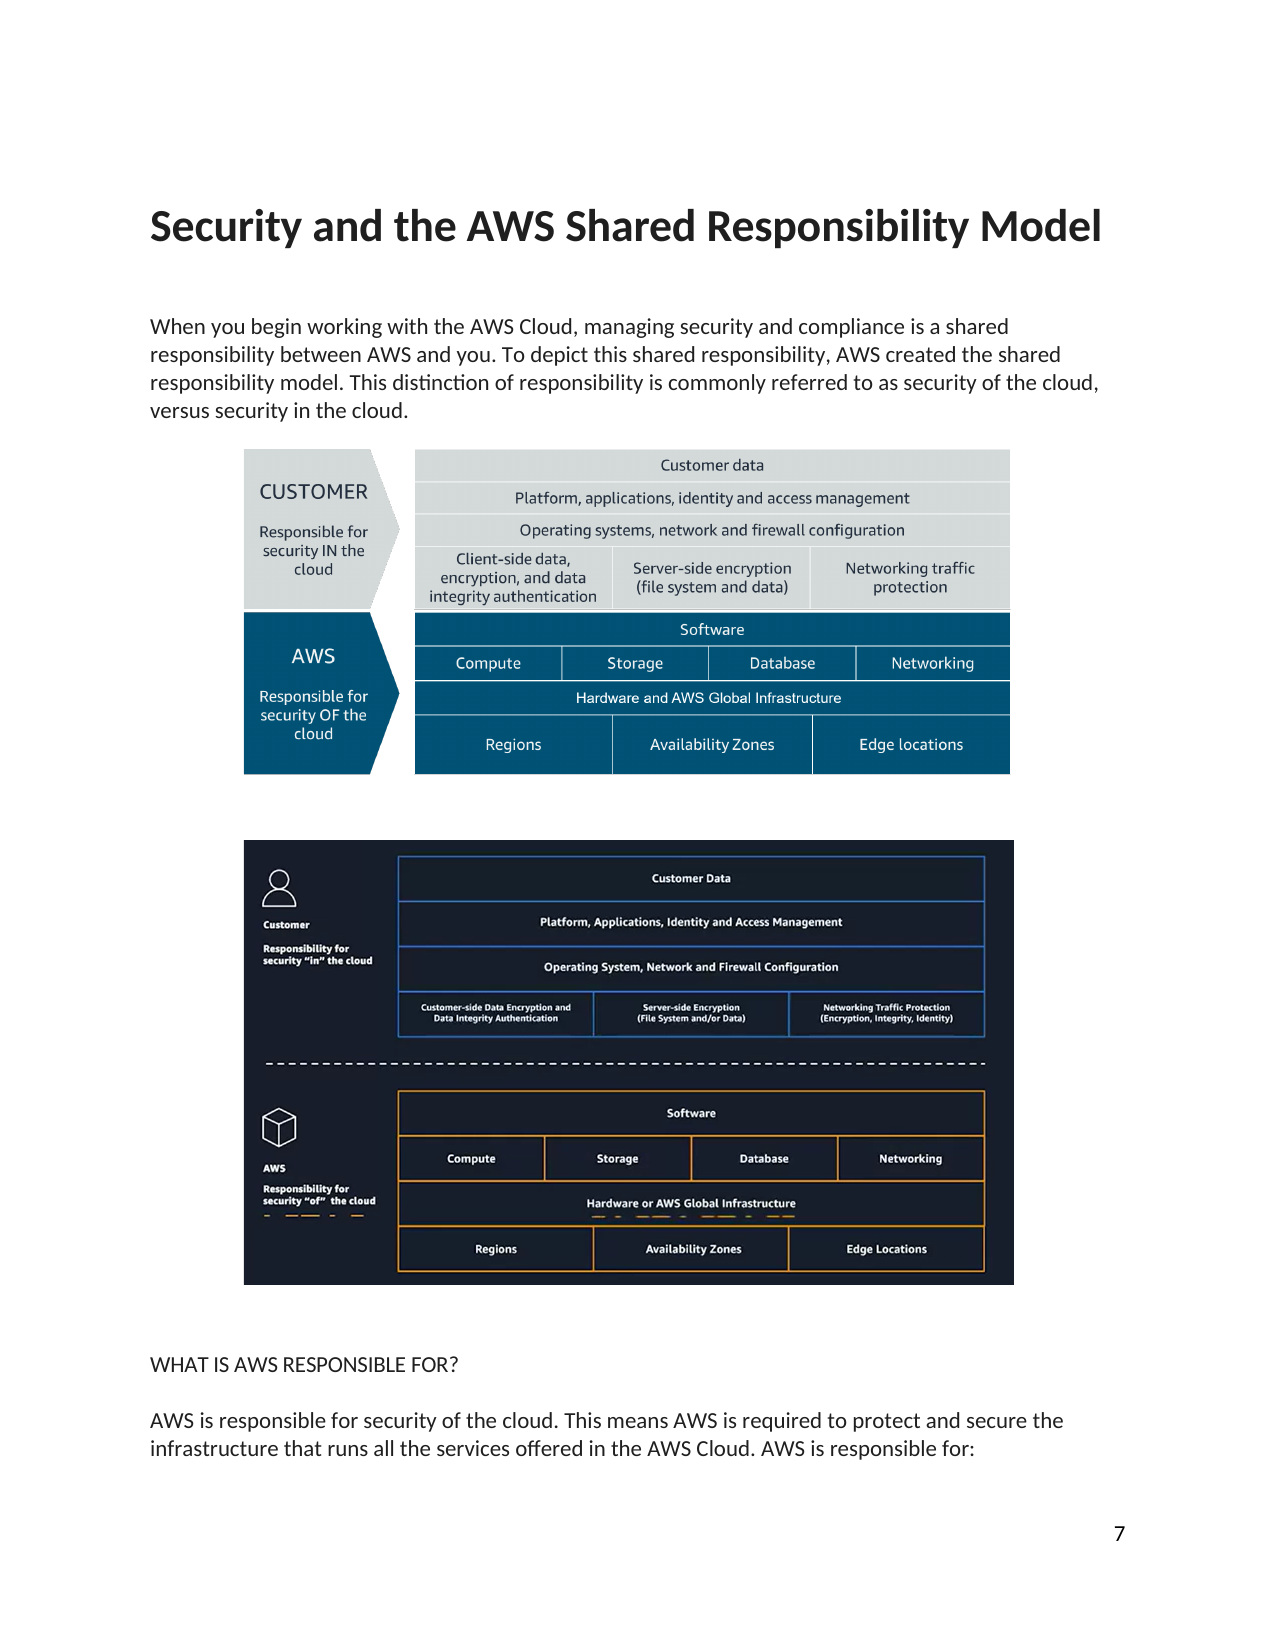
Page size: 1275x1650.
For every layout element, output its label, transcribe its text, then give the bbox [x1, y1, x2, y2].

picture [243, 840, 1014, 1285]
picture [243, 448, 1011, 775]
text When you begin working with the AWS Cloud, managing security and compliance is a shared responsibility between AWS and you. To depict this shared responsibility, AWS created the shared responsibility model. This distinction of responsibility is commonly referred to as security of the cloud, versus security in the cloud. [150, 312, 1125, 424]
subtitle Security and the AWS Shared Responsibility Model [150, 197, 1125, 253]
picture [282, 694, 286, 704]
picture [872, 739, 876, 749]
picture [861, 739, 866, 749]
text AWS is responsible for security of the cloud. This means AWS is required to protect and secure the infrastructure that runs all the services offered in the AWS Cloud. AWS is responsible for: [150, 1406, 1125, 1462]
subtitle WHAT IS AWS RESPONSIBLE FOR? [150, 1351, 1125, 1379]
picture [328, 728, 332, 738]
